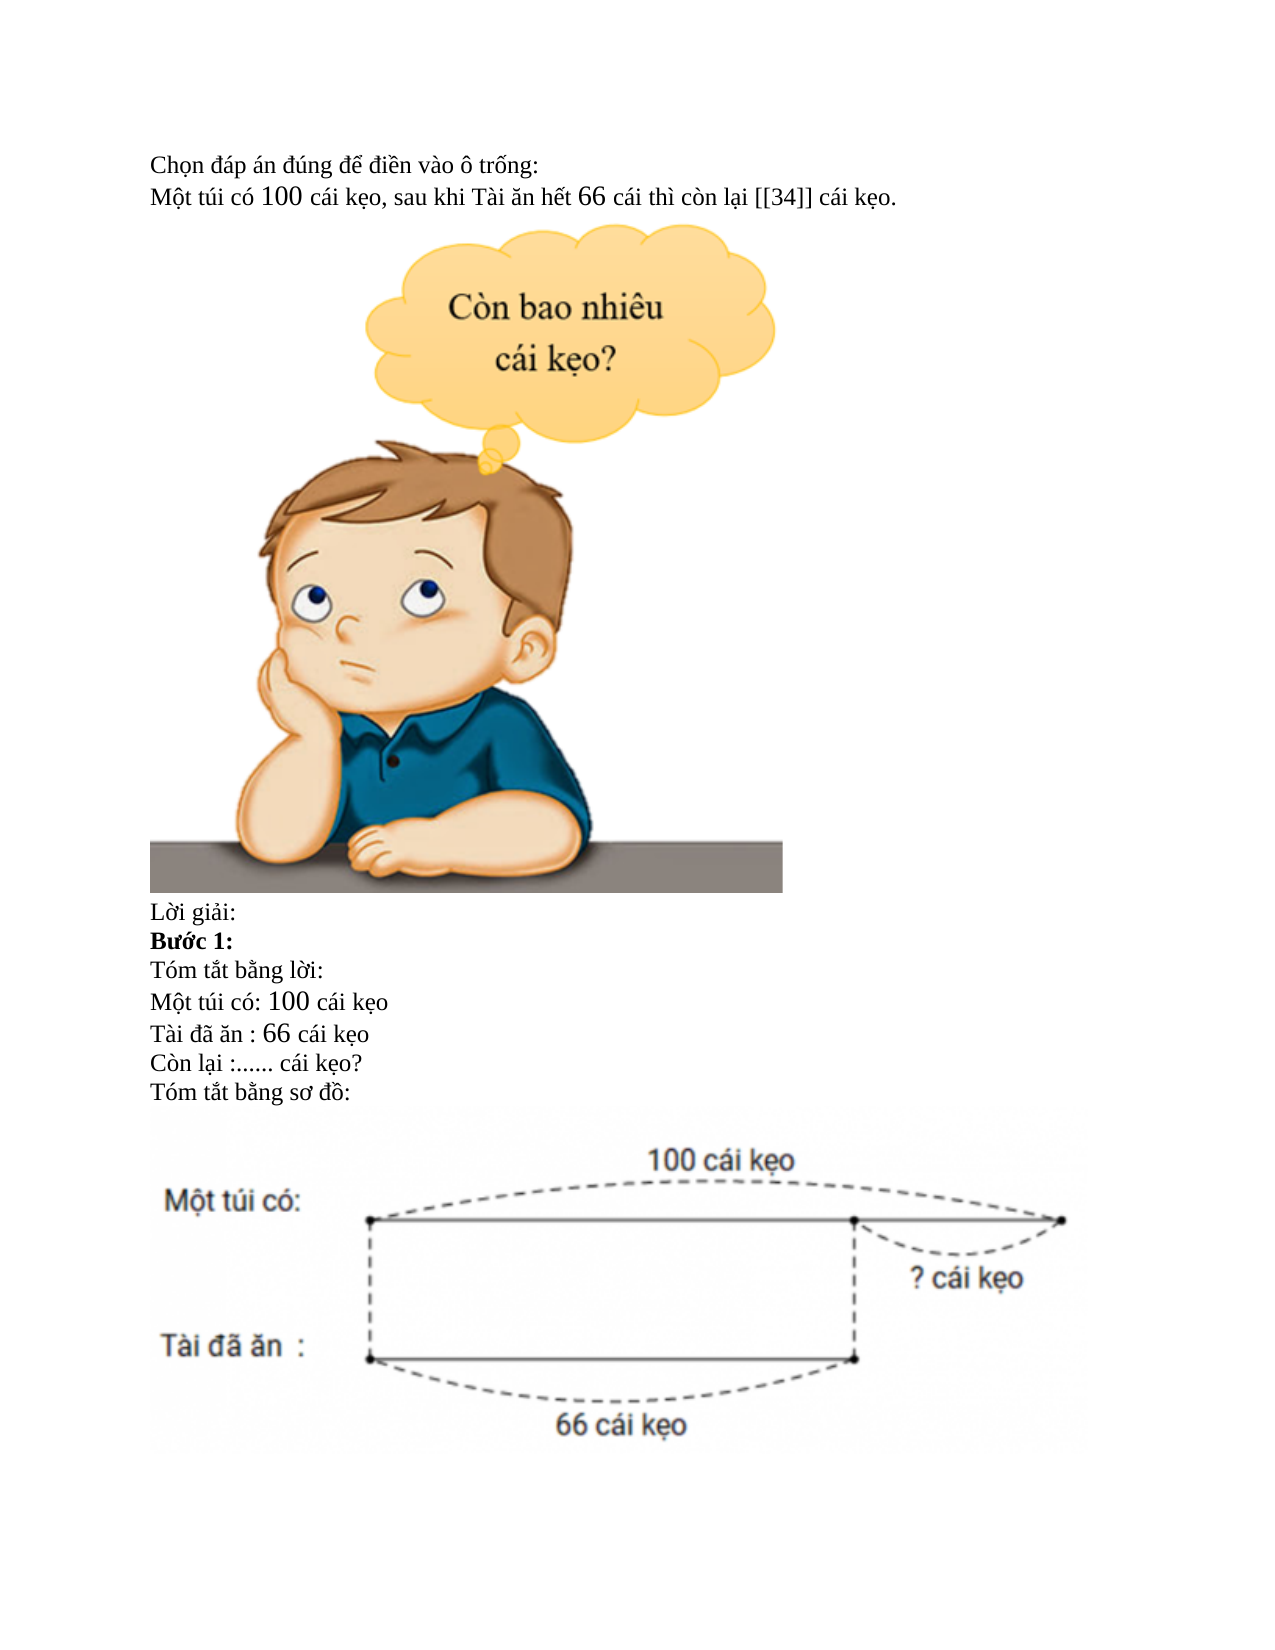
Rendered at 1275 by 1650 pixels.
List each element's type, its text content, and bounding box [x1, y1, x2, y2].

text Lời giải: [150, 897, 1125, 926]
picture [150, 1106, 1088, 1454]
picture [150, 211, 783, 893]
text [150, 955, 1125, 1482]
text Bước 1: [150, 926, 1125, 955]
